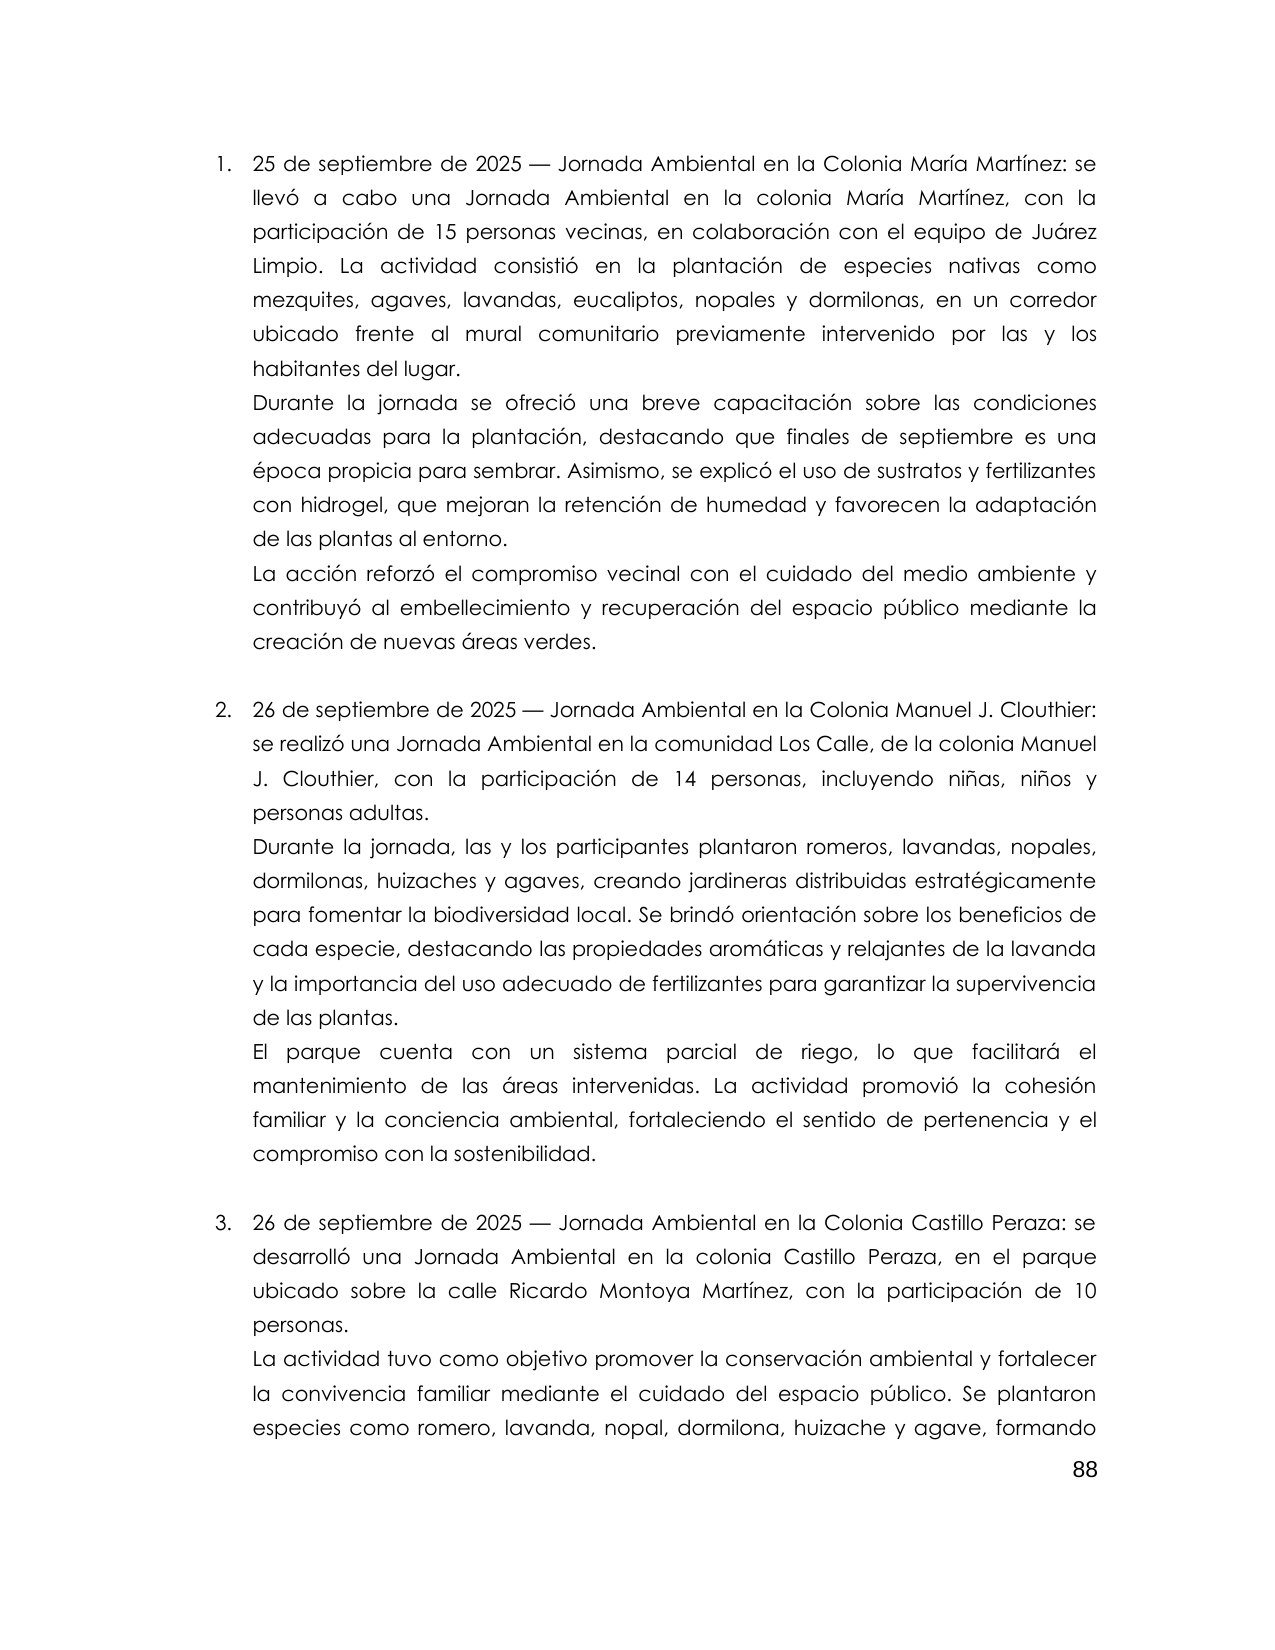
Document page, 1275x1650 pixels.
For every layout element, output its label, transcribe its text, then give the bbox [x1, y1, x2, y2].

list 25 de septiembre de 2025 — Jornada Ambiental en la Colonia María Martínez: se llevó a cabo una Jornada Ambiental en la colonia María Martínez, con la participación de 15 personas vecinas, en colaboración con el equipo de Juárez Limpio. La actividad consistió en la plantación de especies nativas como mezquites, agaves, lavandas, eucaliptos, nopales y dormilonas, en un corredor ubicado frente al mural comunitario previamente intervenido por las y los habitantes del lugar. [215, 148, 1098, 382]
text El parque cuenta con un sistema parcial de riego, lo que facilitará el mantenimiento de las áreas intervenidas. La actividad promovió la cohesión familiar y la conciencia ambiental, fortaleciendo el sentido de pertenencia y el compromiso con la sostenibilidad. [252, 1036, 1098, 1168]
text La acción reforzó el compromiso vecinal con el cuidado del medio ambiente y contribuyó al embellecimiento y recuperación del espacio público mediante la creación de nuevas áreas verdes. [252, 558, 1098, 656]
text Durante la jornada se ofreció una breve capacitación sobre las condiciones adecuadas para la plantación, destacando que finales de septiembre es una época propicia para sembrar. Asimismo, se explicó el uso de sustratos y fertilizantes con hidrogel, que mejoran la retención de humedad y favorecen la adaptación de las plantas al entorno. [252, 387, 1098, 553]
text Durante la jornada, las y los participantes plantaron romeros, lavandas, nopales, dormilonas, huizaches y agaves, creando jardineras distribuidas estratégicamente para fomentar la biodiversidad local. Se brindó orientación sobre los beneficios de cada especie, destacando las propiedades aromáticas y relajantes de la lavanda y la importancia del uso adecuado de fertilizantes para garantizar la supervivencia de las plantas. [252, 831, 1098, 1032]
list 26 de septiembre de 2025 — Jornada Ambiental en la Colonia Castillo Peraza: se desarrolló una Jornada Ambiental en la colonia Castillo Peraza, en el parque ubicado sobre la calle Ricardo Montoya Martínez, con la participación de 10 personas. [215, 1207, 1098, 1339]
list 26 de septiembre de 2025 — Jornada Ambiental en la Colonia Manuel J. Clouthier: se realizó una Jornada Ambiental en la comunidad Los Calle, de la colonia Manuel J. Clouthier, con la participación de 14 personas, incluyendo niñas, niños y personas adultas. [215, 694, 1098, 827]
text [252, 1343, 1098, 1442]
